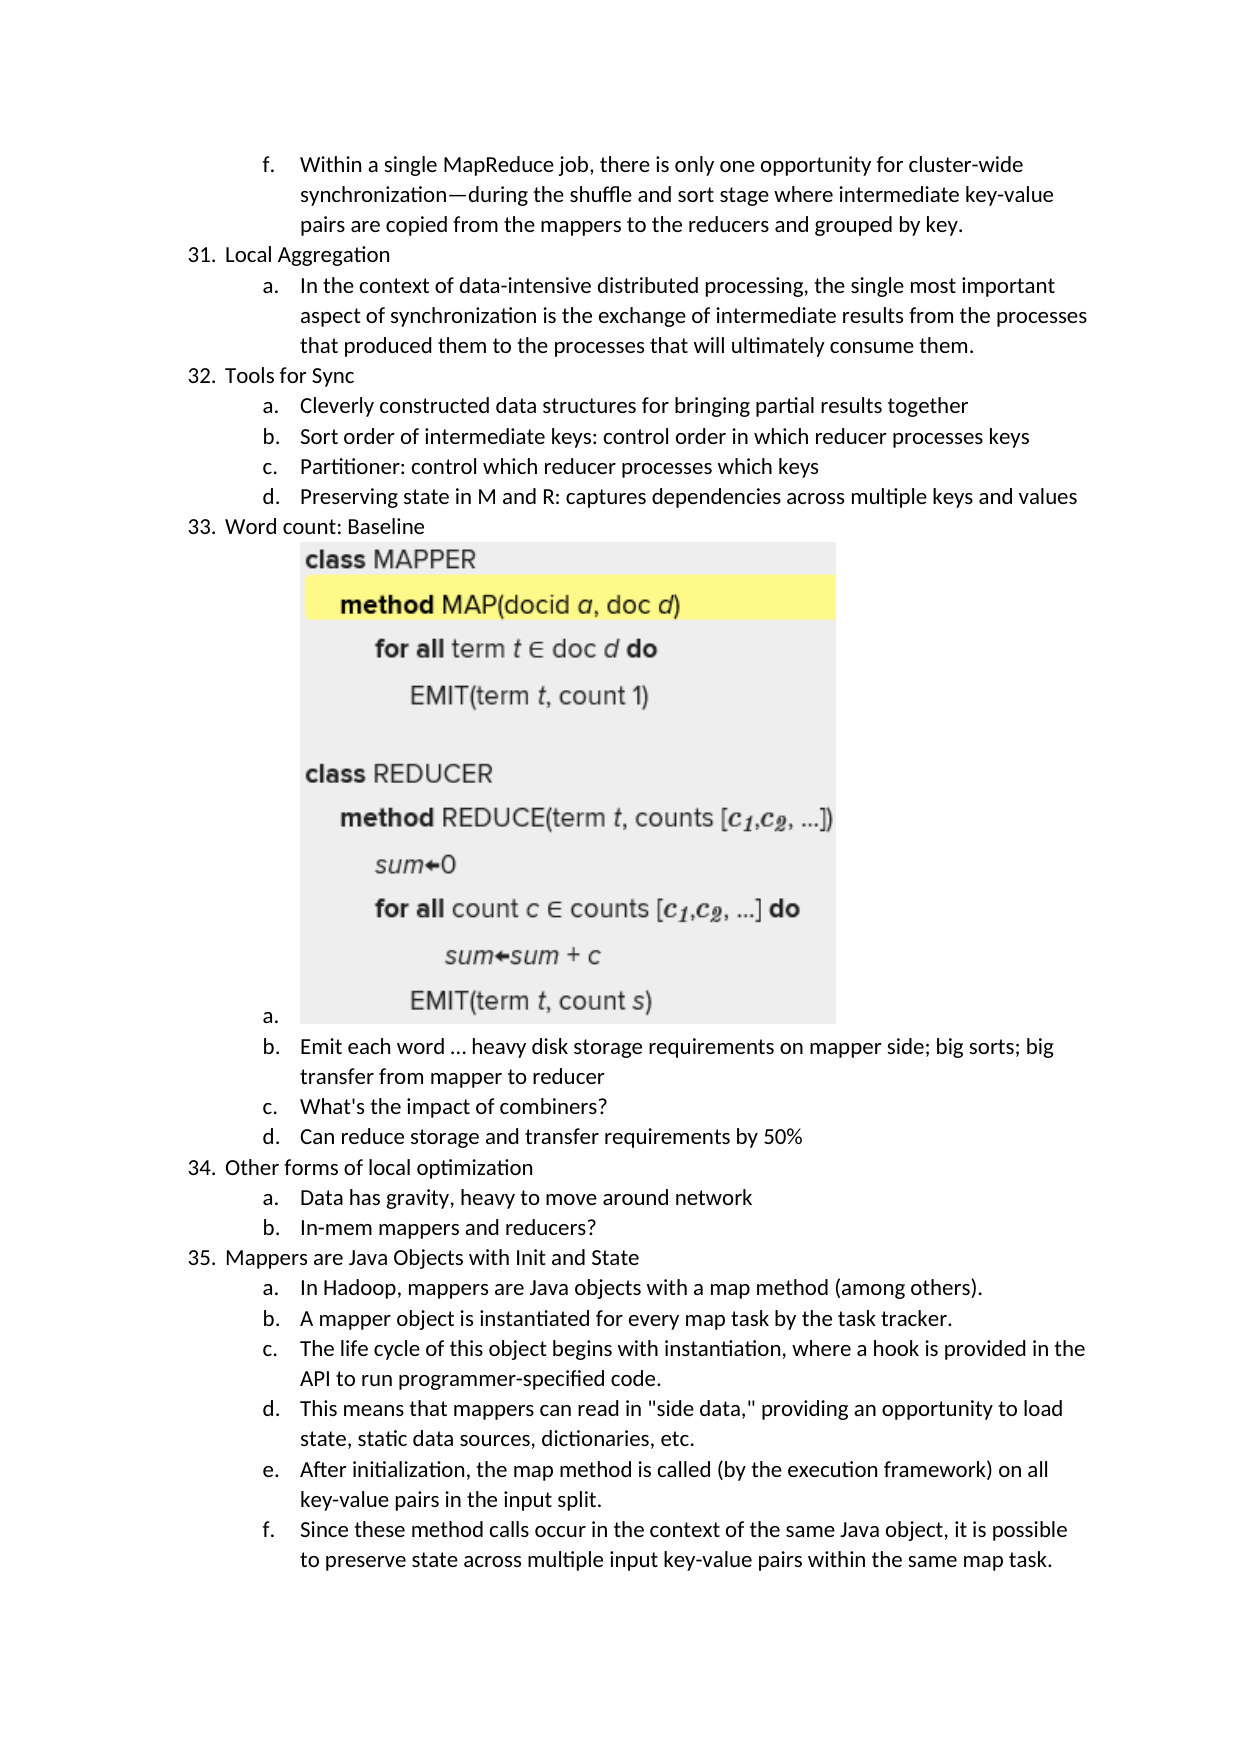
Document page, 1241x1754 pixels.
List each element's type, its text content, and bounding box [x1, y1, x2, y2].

list What's the impact of combiners? [262, 1092, 1090, 1120]
list Emit each word … heavy disk storage requirements on mapper side; big sorts; big transfer from mapper to reducer [262, 1032, 1090, 1090]
list Can reduce storage and transfer requirements by 50% [262, 1122, 1090, 1151]
list Word count: Baseline [187, 512, 1090, 541]
list Partitioner: control which reducer processes which keys [262, 452, 1090, 480]
list In Hadoop, mappers are Java objects with a map method (among others). [262, 1273, 1090, 1302]
list Mappers are Java Objects with Init and State [187, 1243, 1090, 1271]
list This means that mappers can read in "side data," providing an opportunity to load state, static data sources, dictionaries, etc. [262, 1394, 1090, 1453]
list In-mem mappers and reducers? [262, 1213, 1090, 1241]
list Local Aggregation [187, 241, 1090, 269]
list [262, 1515, 1090, 1573]
picture [300, 542, 836, 1024]
list After initialization, the map method is called (by the execution framework) on all key-value pairs in the input split. [262, 1455, 1090, 1513]
list Data has gravity, heavy to move around network [262, 1183, 1090, 1211]
list Within a single MapReduce job, there is only one opportunity for cluster-wide synchronization—during the shuffle and sort stage where intermediate key-value pairs are copied from the mappers to the reducers and grouped by key. [262, 150, 1090, 238]
list A mapper object is instantiated for every map task by the task tracker. [262, 1304, 1090, 1332]
list The life cycle of this object begins with instantiation, where a hook is provided in the API to run programmer-specified code. [262, 1334, 1090, 1392]
list Cleverly constructed data structures for bringing partial results together [262, 392, 1090, 420]
list Other forms of local optimization [187, 1153, 1090, 1181]
list Tools for Sync [187, 361, 1090, 389]
list Preserving state in M and R: captures dependencies across multiple keys and values [262, 482, 1090, 510]
list Sort order of intermediate keys: control order in which reducer processes keys [262, 422, 1090, 450]
list In the context of data-intensive distributed processing, the single most important aspect of synchronization is the exchange of intermediate results from the processes that produced them to the processes that will ultimately consume them. [262, 271, 1090, 359]
